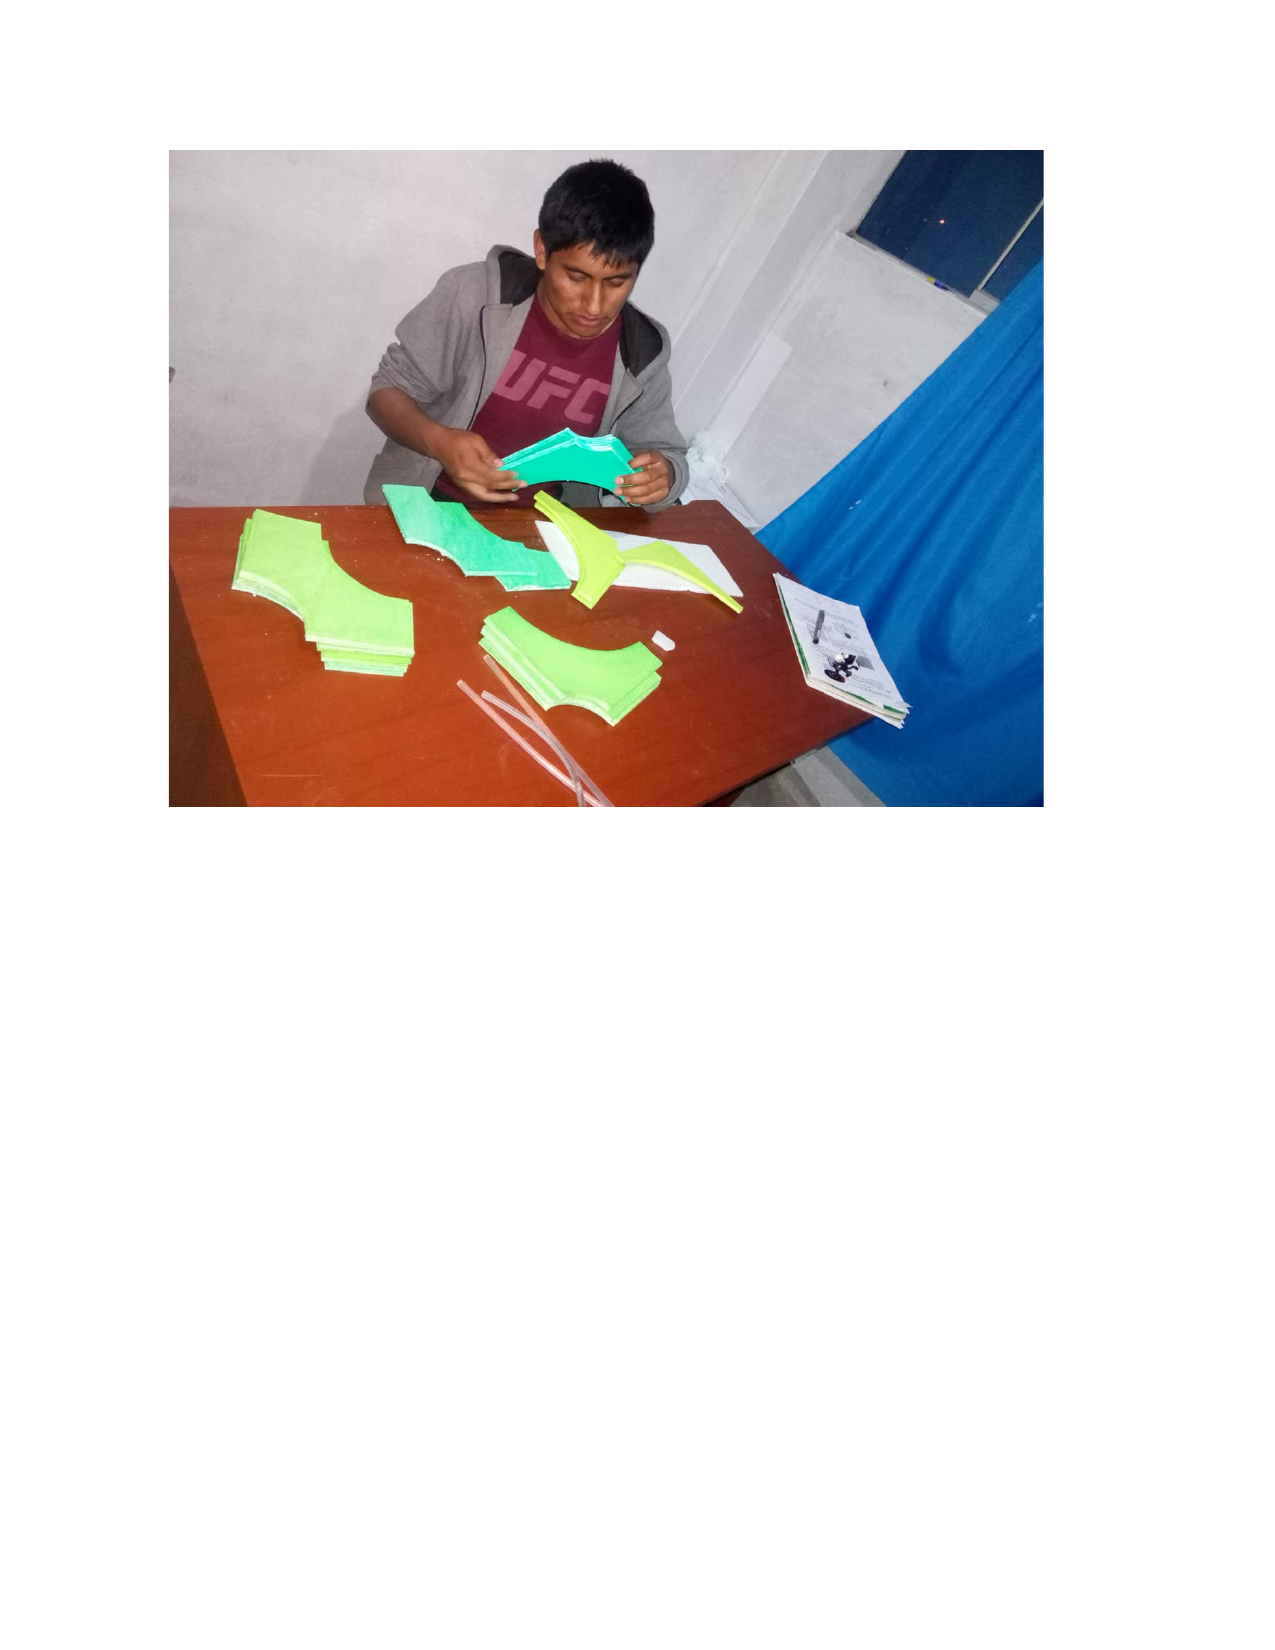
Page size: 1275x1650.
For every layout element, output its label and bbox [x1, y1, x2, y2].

picture [168, 150, 1044, 807]
